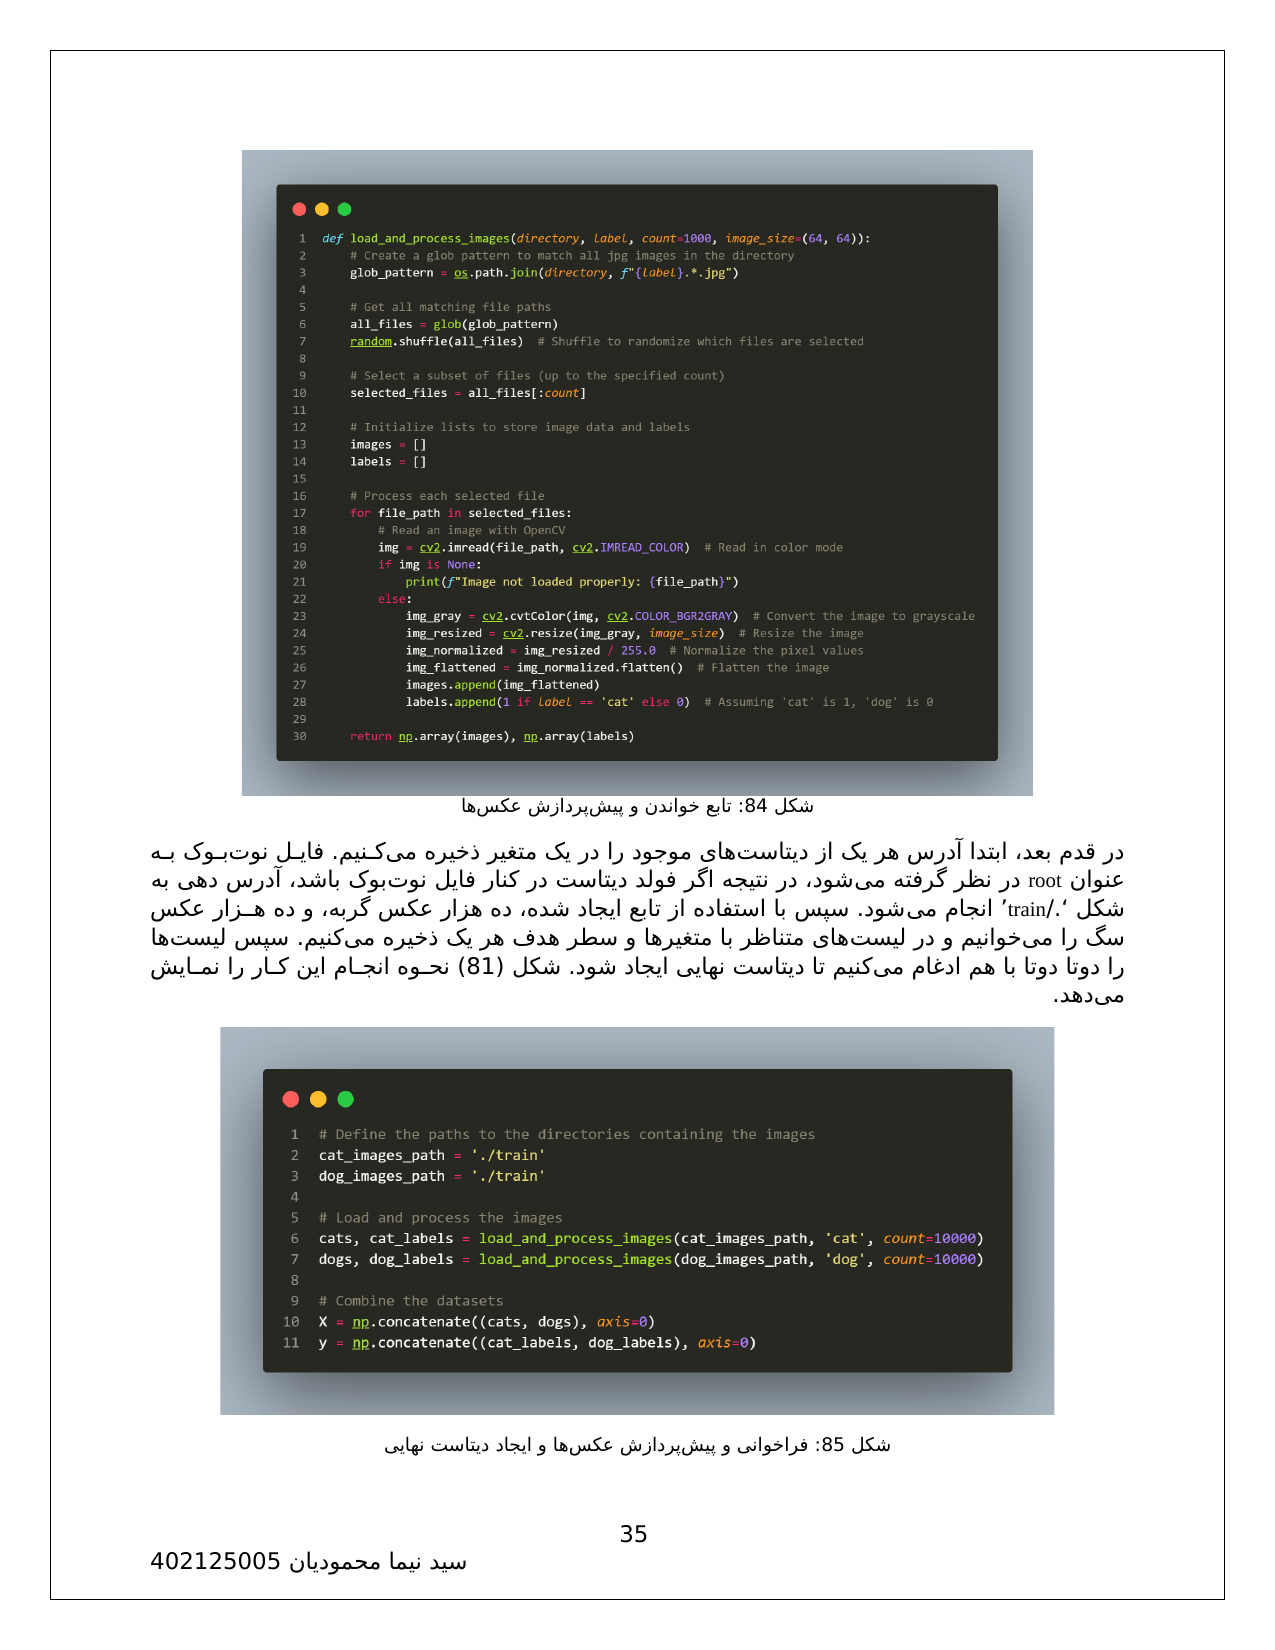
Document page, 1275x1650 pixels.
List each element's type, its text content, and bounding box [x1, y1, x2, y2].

text در قدم بعد، ابتدا آدرس هر یک از دیتاست‌های موجود را در یک متغیر ذخیره می‌کنیم. فایل نوت‌بوک به عنوان root در نظر گرفته می‌شود، در نتیجه اگر فولد دیتاست در کنار فایل نوت‌بوک باشد، آدرس دهی به شکل ‘./train’ انجام می‌شود. سپس با استفاده از تابع ایجاد شده، ده هزار عکس گربه، و ده هزار عکس سگ را می‌خوانیم و در لیست‌های متناظر با متغیرها و سطر هدف هر یک ذخیره می‌کنیم. سپس لیست‌ها را دوتا دوتا با هم ادغام می‌کنیم تا دیتاست نهایی ایجاد شود. شکل (81) نحوه انجام این کار را نمایش می‌دهد. [150, 838, 1125, 1008]
picture [241, 150, 1033, 796]
picture [220, 1027, 1055, 1415]
text شکل 84: تابع خواندن و پیش‌پردازش عکس‌ها [150, 795, 1125, 817]
text شکل 85: فراخوانی و پیش‌پردازش عکس‌ها و ایجاد دیتاست نهایی [150, 1433, 1125, 1455]
